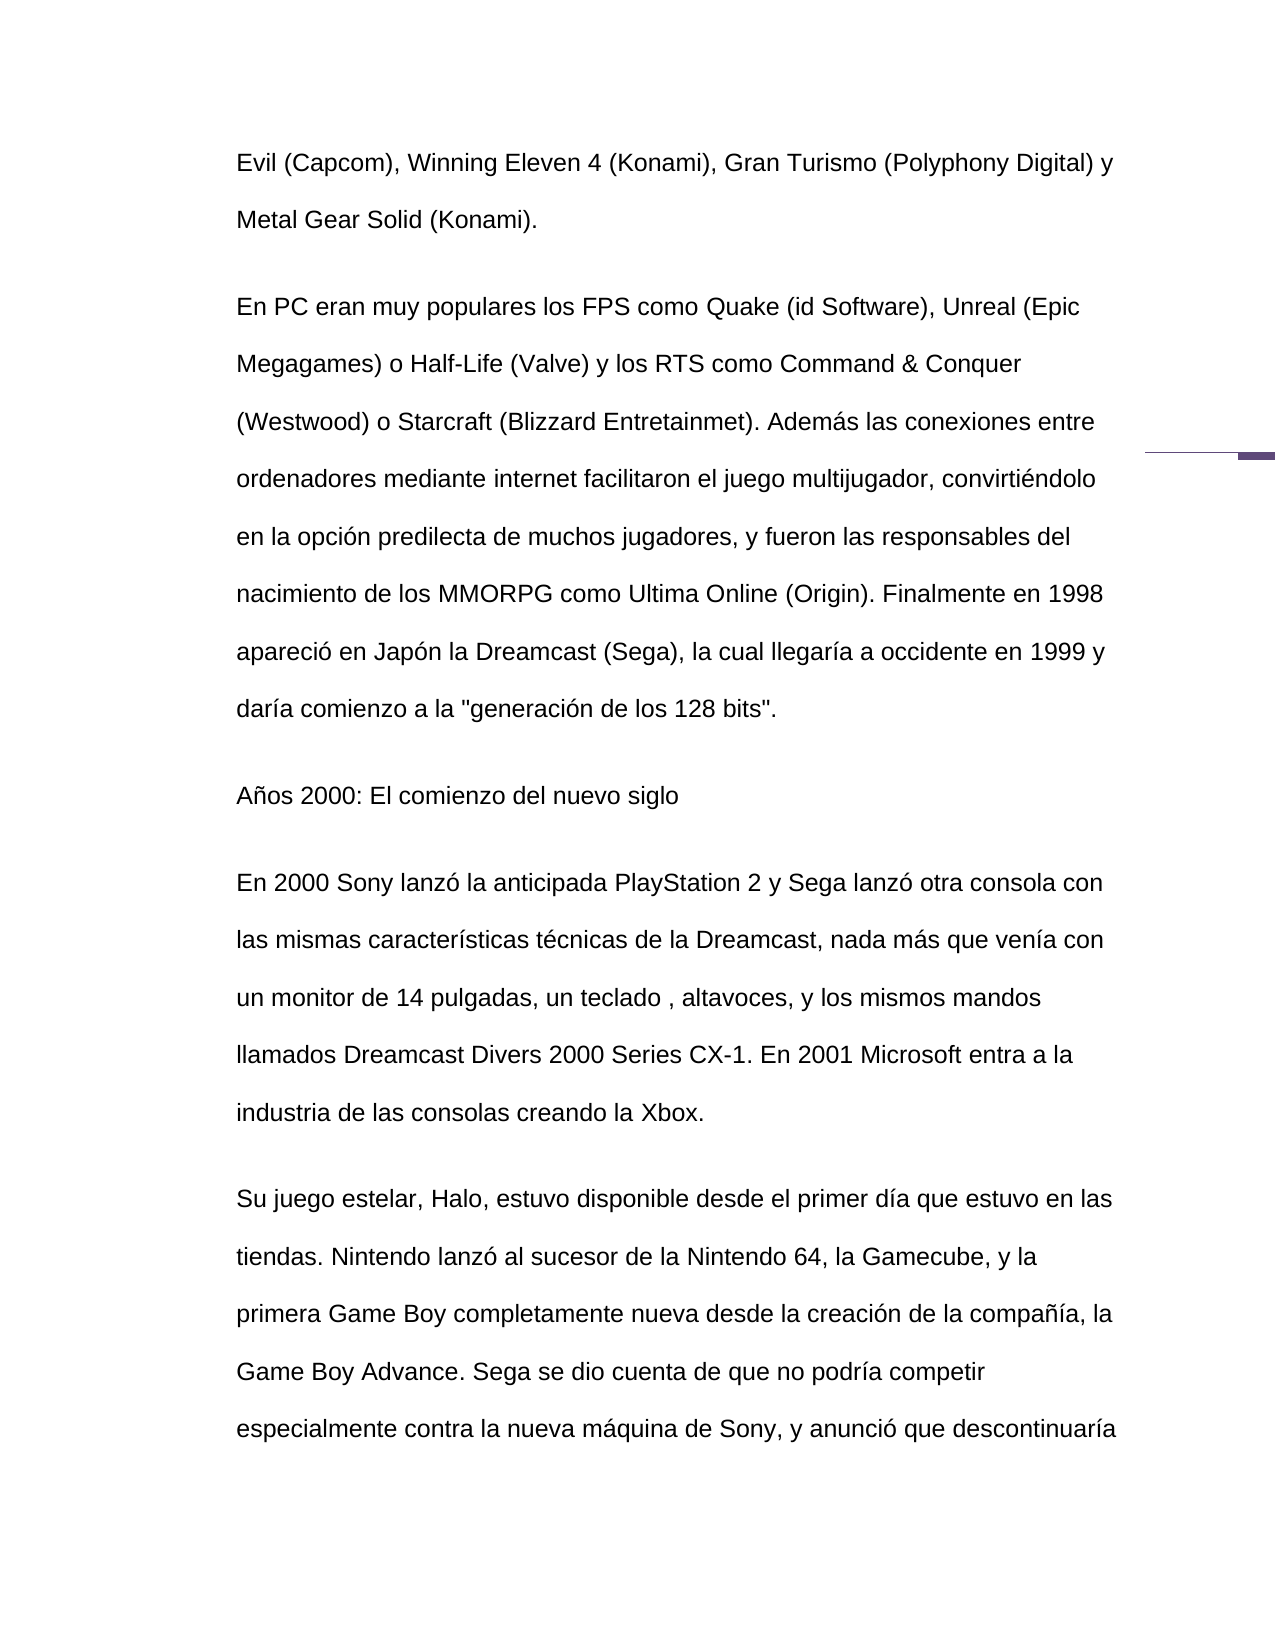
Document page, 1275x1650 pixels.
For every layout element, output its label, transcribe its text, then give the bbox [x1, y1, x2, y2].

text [236, 1184, 1127, 1443]
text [236, 148, 1127, 234]
text En 2000 Sony lanzó la anticipada PlayStation 2 y Sega lanzó otra consola con las mismas características técnicas de la Dreamcast, nada más que venía con un monitor de 14 pulgadas, un teclado , altavoces, y los mismos mandos llamados Dreamcast Divers 2000 Series CX-1. En 2001 Microsoft entra a la industria de las consolas creando la Xbox. [236, 868, 1127, 1126]
text En PC eran muy populares los FPS como Quake (id Software), Unreal (Epic Megagames) o Half-Life (Valve) y los RTS como Command & Conquer (Westwood) o Starcraft (Blizzard Entretainmet). Además las conexiones entre ordenadores mediante internet facilitaron el juego multijugador, convirtiéndolo en la opción predilecta de muchos jugadores, y fueron las responsables del nacimiento de los MMORPG como Ultima Online (Origin). Finalmente en 1998 apareció en Japón la Dreamcast (Sega), la cual llegaría a occidente en 1999 y daría comienzo a la "generación de los 128 bits". [236, 292, 1127, 723]
text Años 2000: El comienzo del nuevo siglo [236, 781, 1127, 810]
